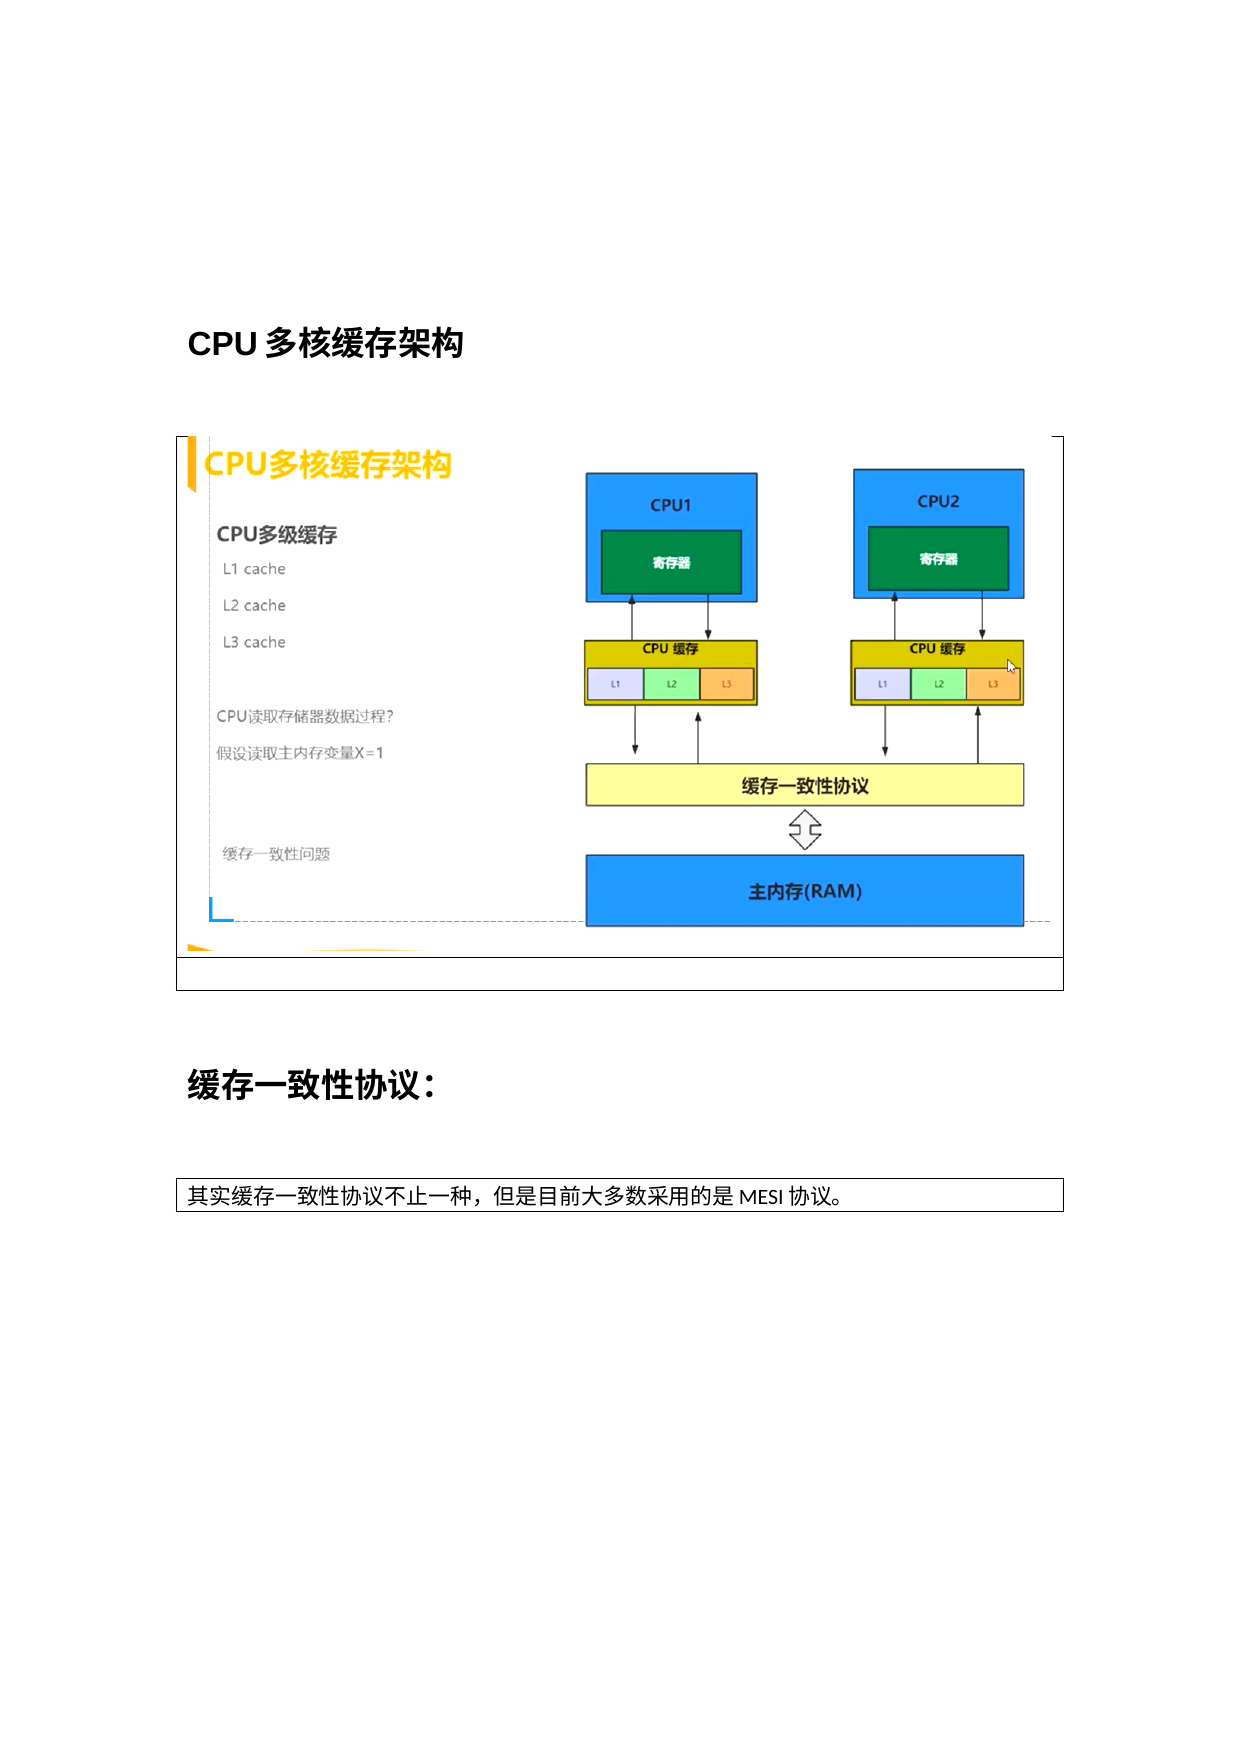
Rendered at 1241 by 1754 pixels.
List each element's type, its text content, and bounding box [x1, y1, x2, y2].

table_header 其实缓存一致性协议不止一种，但是目前大多数采用的是MESI协议。 [177, 1179, 1063, 1211]
subtitle 缓存一致性协议： [187, 1051, 1053, 1116]
table_header [177, 437, 1063, 957]
picture [187, 436, 1052, 951]
table_cell [177, 958, 1063, 990]
subtitle CPU多核缓存架构 [187, 309, 1053, 374]
